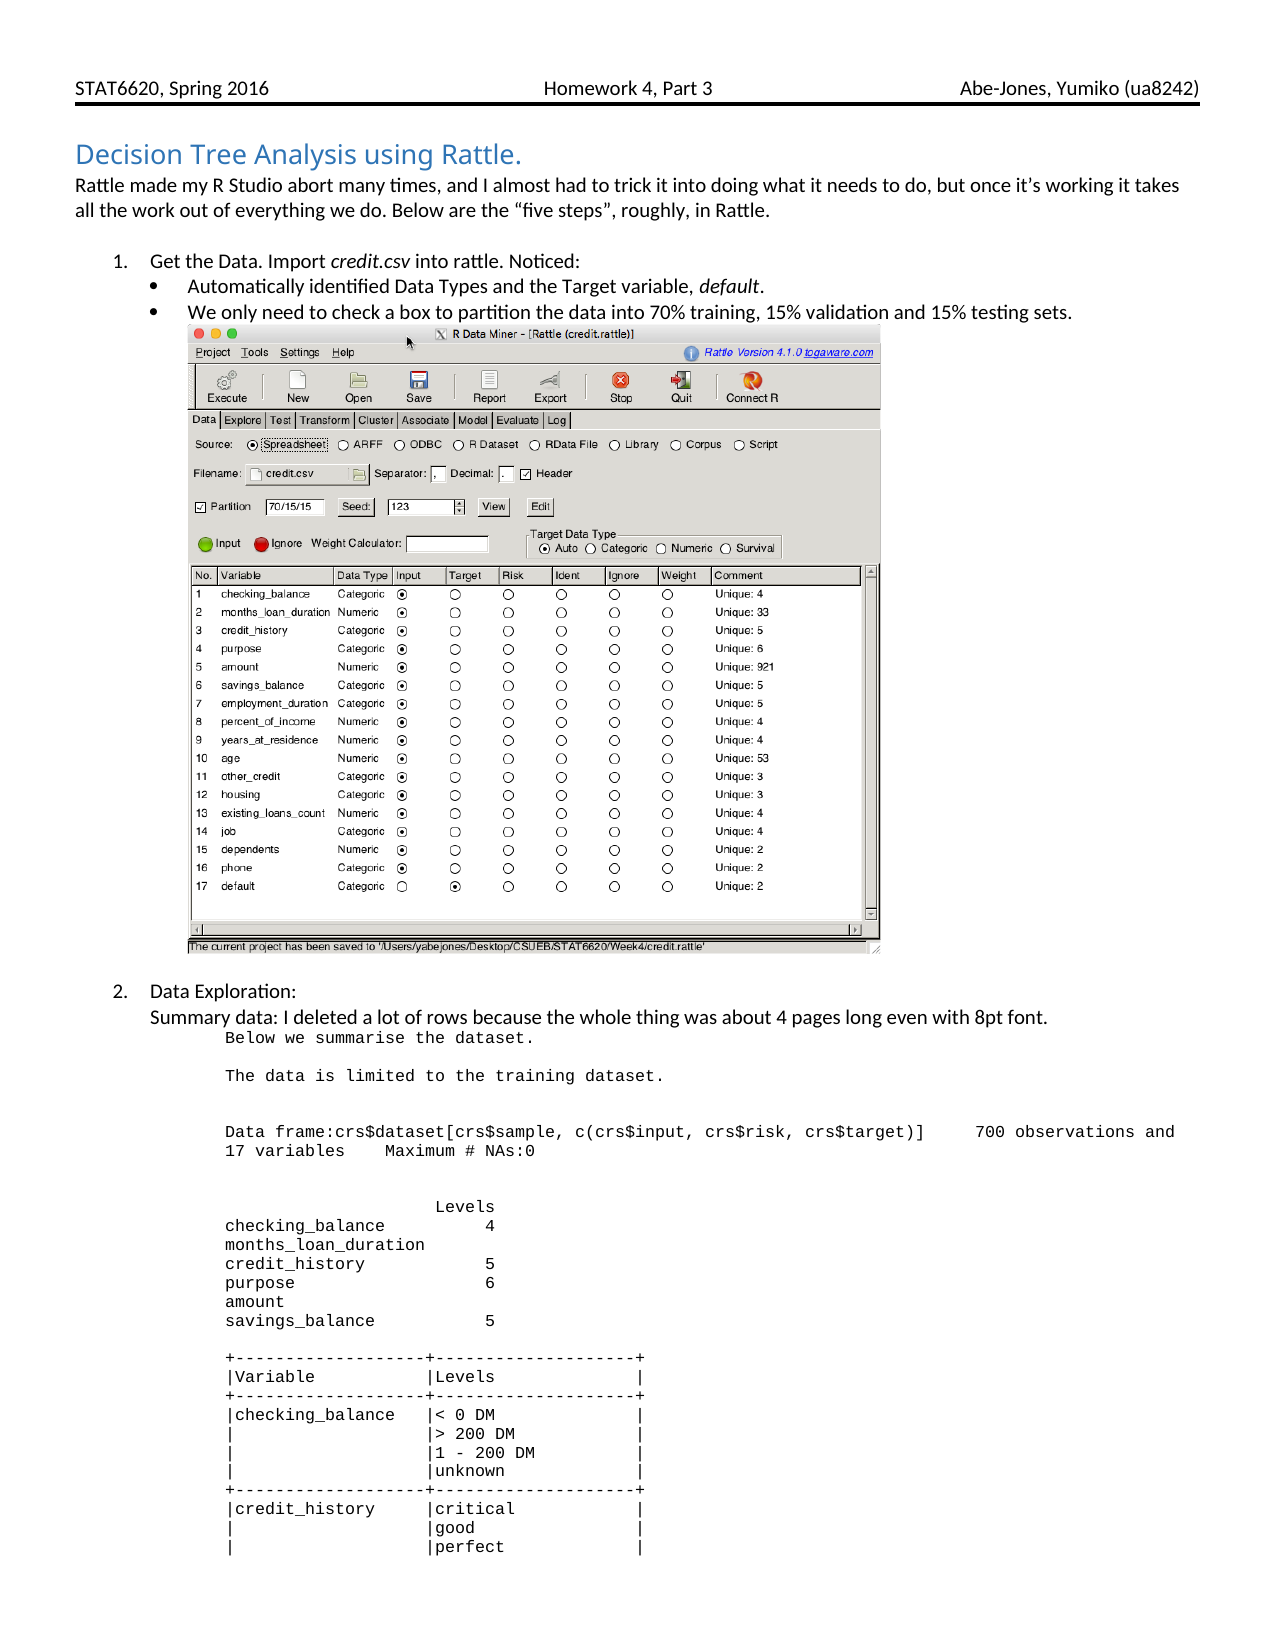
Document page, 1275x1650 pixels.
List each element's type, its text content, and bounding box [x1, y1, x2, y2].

text | |> 200 DM | [225, 1425, 1200, 1444]
list Automatically identified Data Types and the Target variable, default. [150, 274, 1200, 299]
text +-------------------+--------------------+ [225, 1350, 1200, 1369]
text purpose 6 [225, 1274, 1200, 1293]
text savings_balance 5 [225, 1312, 1200, 1331]
text | |1 - 200 DM | [225, 1444, 1200, 1463]
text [225, 1482, 1200, 1501]
text | |unknown | [225, 1463, 1200, 1482]
text | |perfect | [225, 1538, 1200, 1557]
text Levels [225, 1199, 1200, 1218]
list We only need to check a box to partition the data into 70% training, 15% validation and 15% testing sets. [150, 299, 1200, 324]
text months_loan_duration [225, 1237, 1200, 1256]
text credit_history 5 [225, 1256, 1200, 1274]
text |Variable |Levels | [225, 1369, 1200, 1388]
text Summary data: I deleted a lot of rows because the whole thing was about 4 pages long even with 8pt font. [150, 1004, 1200, 1029]
text The data is limited to the training dataset. [225, 1067, 1200, 1086]
text Data frame:crs$dataset[crs$sample, c(crs$input, crs$risk, crs$target)] 700 observations and 17 variables Maximum # NAs:0 [225, 1124, 1200, 1161]
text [225, 1388, 1200, 1406]
subtitle Decision Tree Analysis using Rattle. [75, 135, 1200, 172]
list Get the Data. Import credit.csv into rattle. Noticed: [112, 248, 1200, 274]
list Data Exploration: [112, 978, 1200, 1004]
text Rattle made my R Studio abort many times, and I almost had to trick it into doing what it needs to do, but once it’s working it takes all the work out of everything we do. Below are the “five steps”, roughly, in Rattle. [75, 172, 1200, 223]
text checking_balance 4 [225, 1218, 1200, 1237]
picture [187, 324, 881, 954]
text |credit_history |critical | [225, 1501, 1200, 1519]
text Below we summarise the dataset. [225, 1029, 1200, 1048]
text |checking_balance |< 0 DM | [225, 1406, 1200, 1425]
text amount [225, 1293, 1200, 1312]
text | |good | [225, 1519, 1200, 1538]
